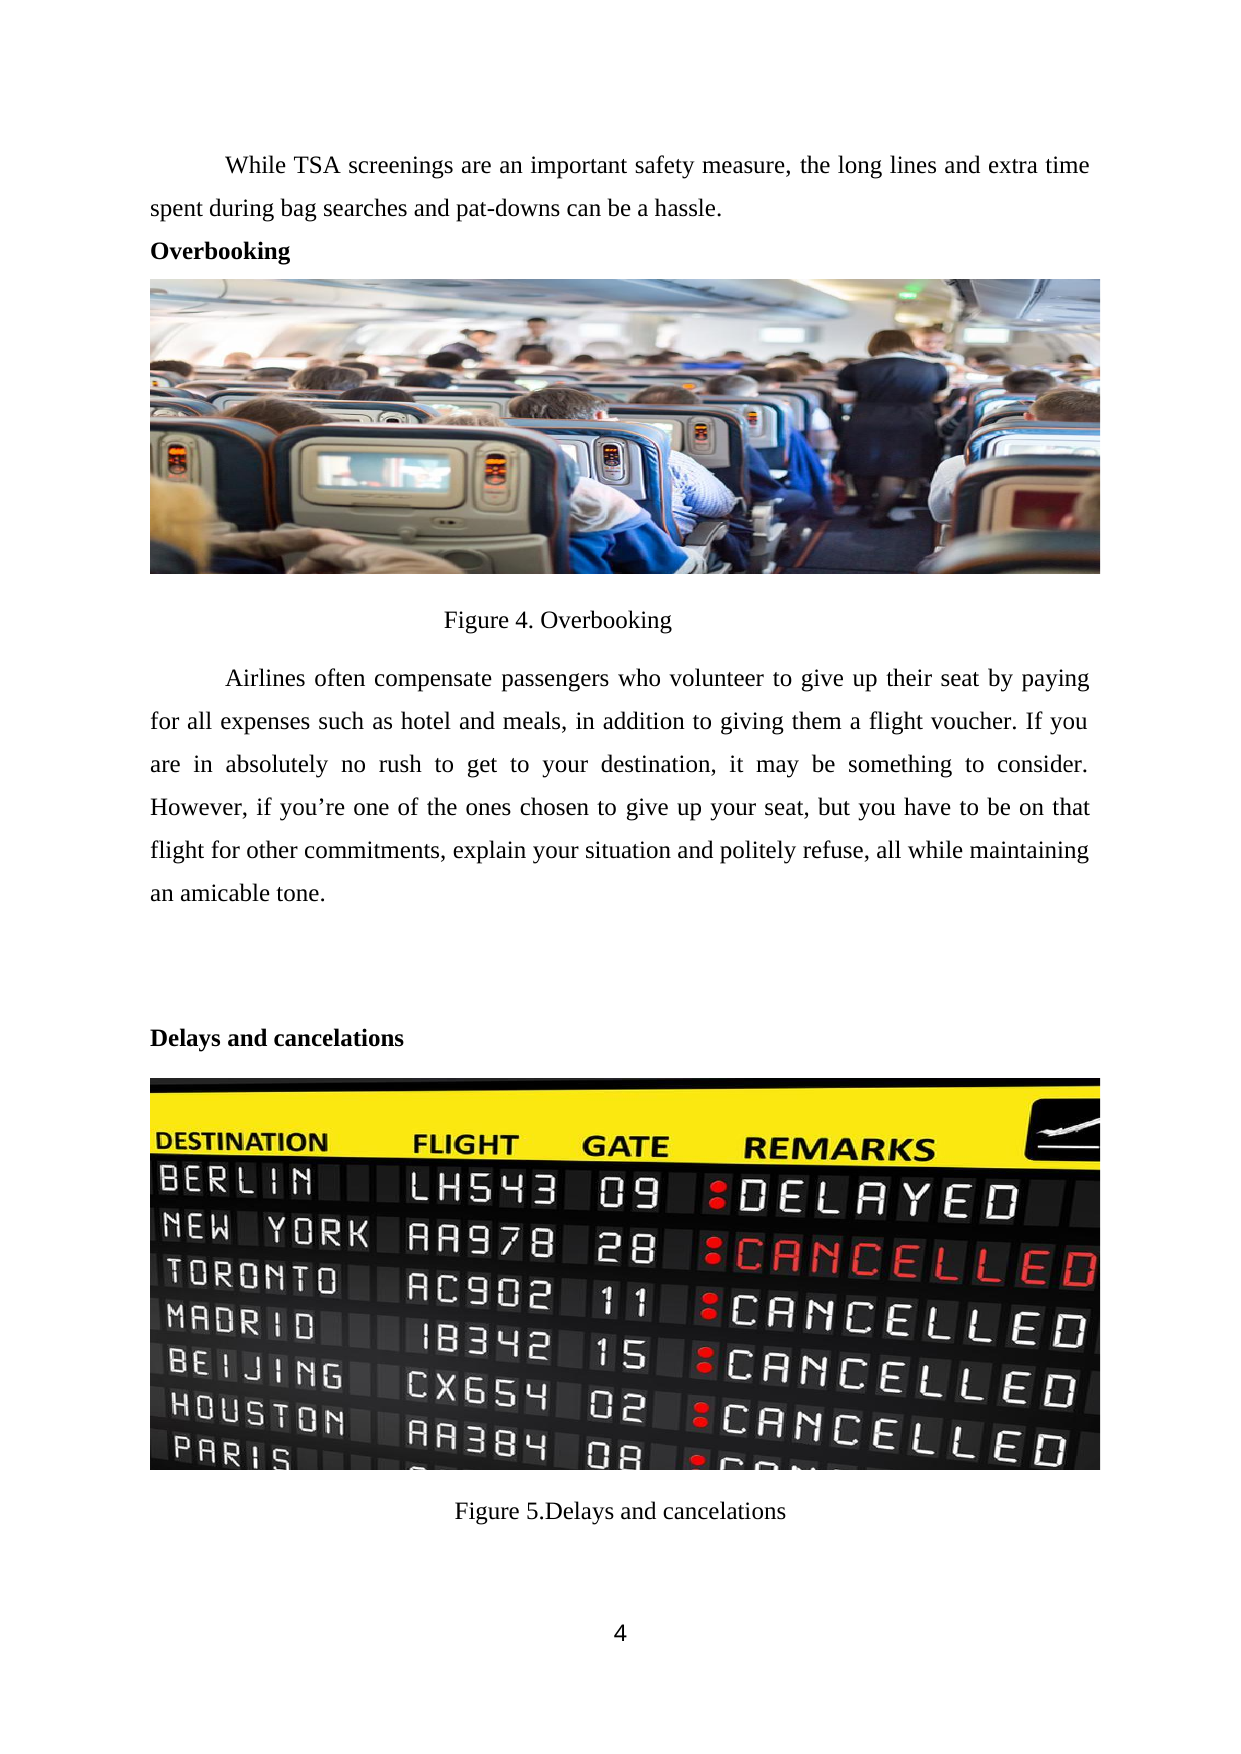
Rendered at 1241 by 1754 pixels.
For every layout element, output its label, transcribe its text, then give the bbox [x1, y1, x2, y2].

text Airlines often compensate passengers who volunteer to give up their seat by paying for all expenses such as hotel and meals, in addition to giving them a flight voucher. If you are in absolutely no rush to get to your destination, it may be something to consider. However, if you’re one of the ones chosen to give up your seat, but you have to be on that flight for other commitments, explain your situation and politely refuse, all while maintaining an amicable tone. [150, 663, 1090, 907]
text Overbooking [150, 236, 1090, 265]
text Figure 5.Delays and cancelations [150, 1496, 1090, 1525]
text While TSA screenings are an important safety measure, the long lines and extra time spent during bag searches and pat-downs can be a hassle. [150, 150, 1090, 222]
picture [150, 279, 1100, 574]
text Figure 4. Overbooking [150, 605, 1090, 634]
text Delays and cancelations [150, 1023, 1090, 1052]
picture [150, 1078, 1100, 1470]
